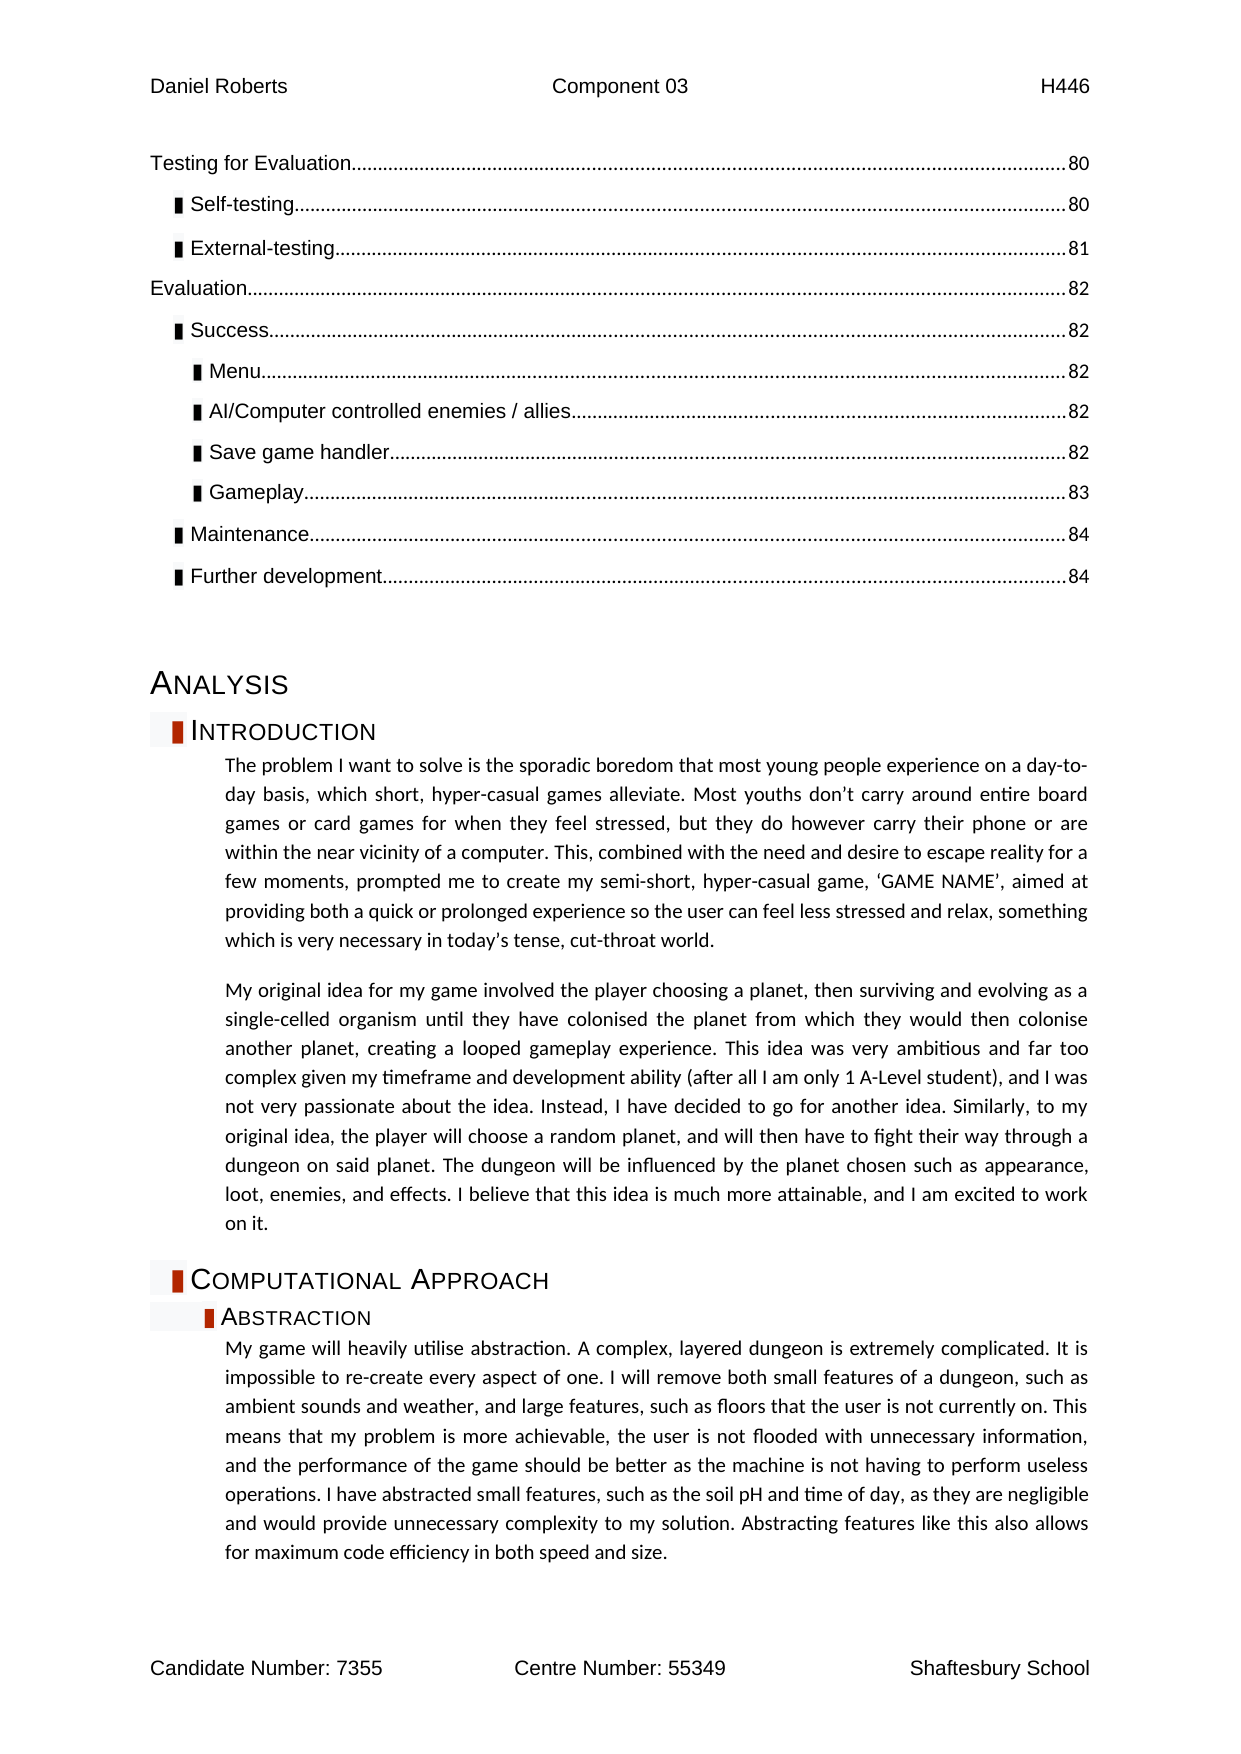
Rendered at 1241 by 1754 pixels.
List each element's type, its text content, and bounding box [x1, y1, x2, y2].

subtitle ▮ Abstraction [217, 1301, 1090, 1331]
subtitle ▮ Introduction [187, 712, 1090, 747]
subtitle ▮ Computational Approach [150, 1260, 1090, 1296]
text My original idea for my game involved the player choosing a planet, then surviving and evolving as a single-celled organism until they have colonised the planet from which they would then colonise another planet, creating a looped gameplay experience. This idea was very ambitious and far too complex given my timeframe and development ability (after all I am only 1 A-Level student), and I was not very passionate about the idea. Instead, I have decided to go for another idea. Similarly, to my original idea, the player will choose a random planet, and will then have to fight their way through a dungeon on said planet. The dungeon will be influenced by the planet chosen such as appearance, loot, enemies, and effects. I believe that this idea is much more attainable, and I am excited to work on it. [225, 977, 1090, 1236]
text The problem I want to solve is the sporadic boredom that most young people experience on a day-to-day basis, which short, hyper-casual games alleviate. Most youths don’t carry around entire board games or card games for when they feel stressed, but they do however carry their phone or are within the near vicinity of a computer. This, combined with the need and desire to escape reality for a few moments, prompted me to create my semi-short, hyper-casual game, ‘GAME NAME’, aimed at providing both a quick or prolonged experience so the user can feel less stressed and relax, something which is very necessary in today’s tense, cut-throat world. [225, 752, 1090, 952]
subtitle Analysis [150, 663, 1090, 702]
text My game will heavily utilise abstraction. A complex, layered dungeon is extremely complicated. It is impossible to re-create every aspect of one. I will remove both small features of a dungeon, such as ambient sounds and weather, and large features, such as floors that the user is not currently on. This means that my problem is more achievable, the user is not flooded with unnecessary information, and the performance of the game should be better as the machine is not having to perform useless operations. I have abstracted small features, such as the soil pH and time of day, as they are negligible and would provide unnecessary complexity to my solution. Abstracting features like this also allows for maximum code efficiency in both speed and size. [225, 1335, 1090, 1565]
